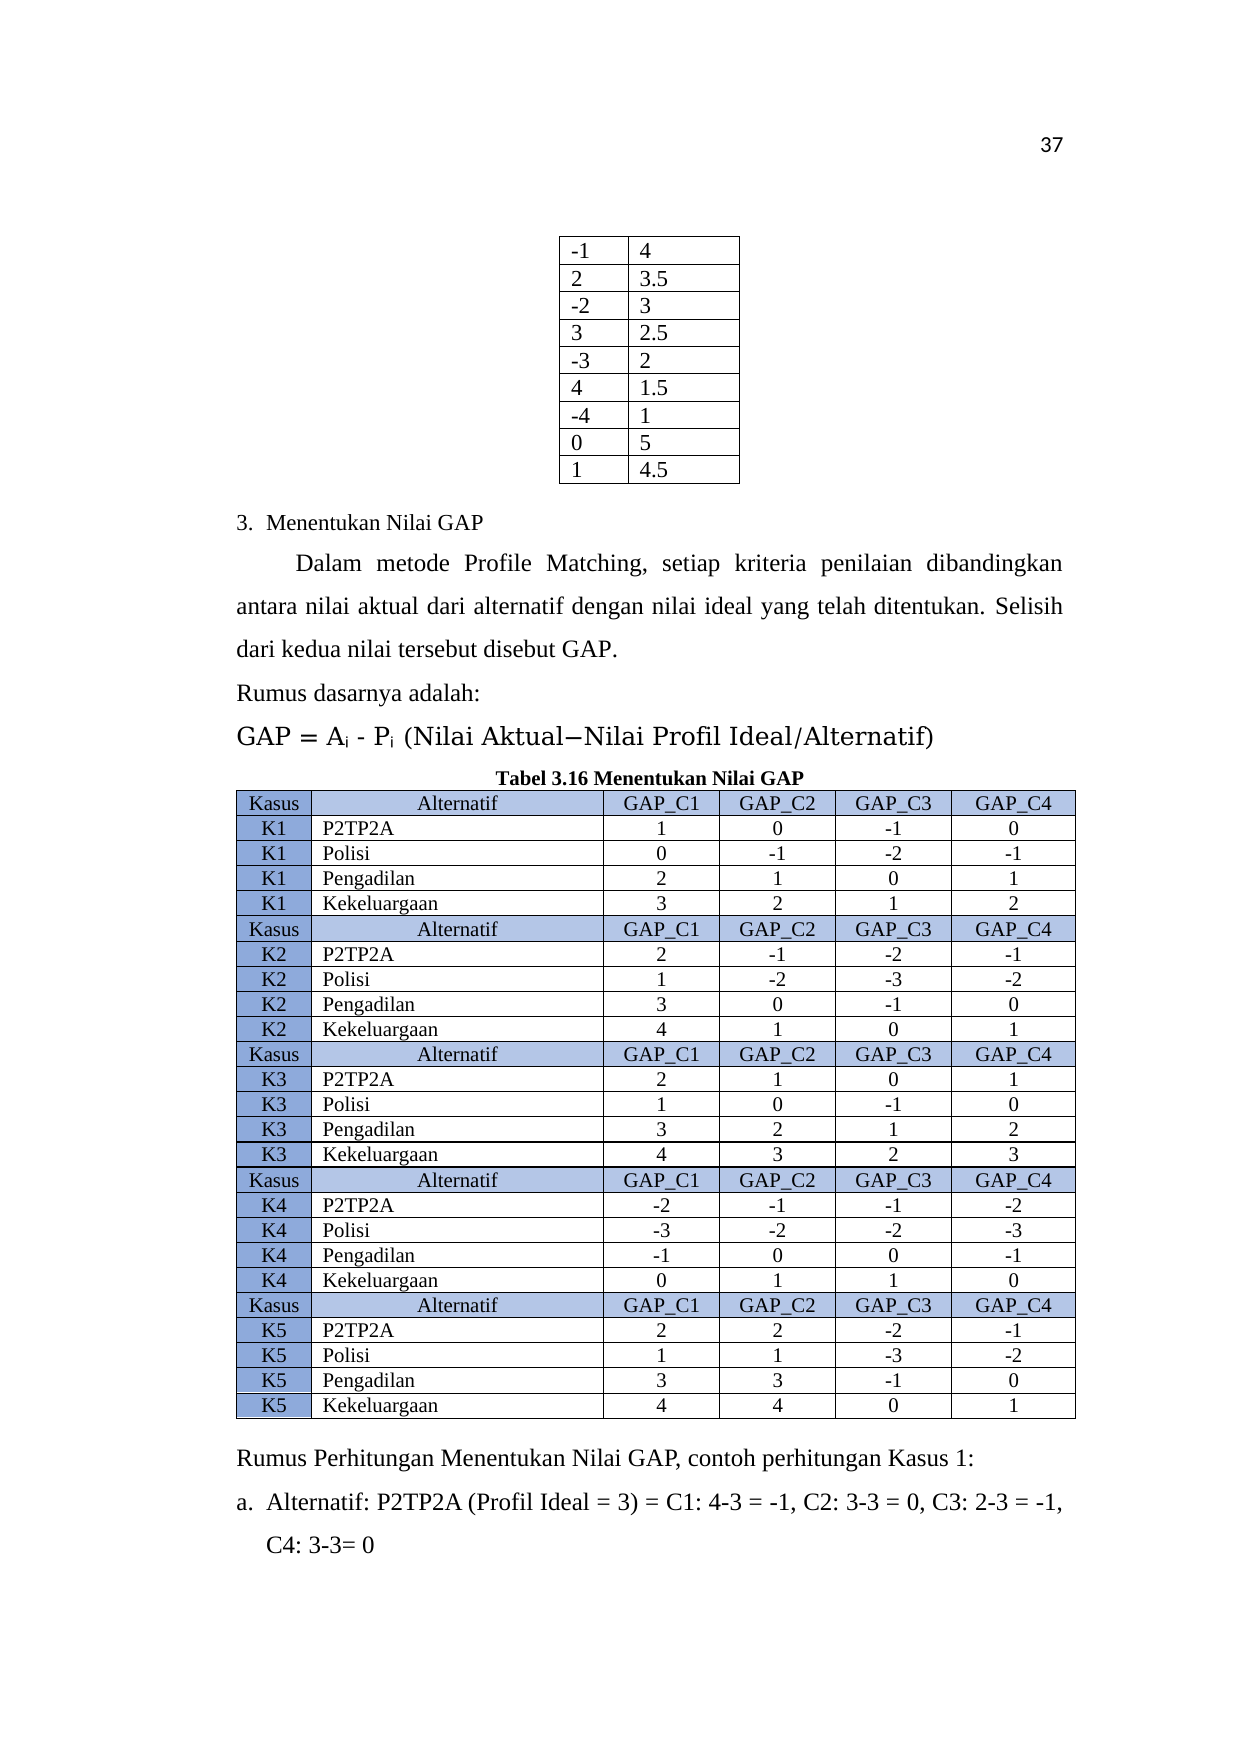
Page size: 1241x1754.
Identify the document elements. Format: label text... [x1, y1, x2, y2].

table_cell -3 [560, 347, 628, 373]
list Menentukan Nilai GAP [236, 509, 1063, 535]
table_cell -3 [952, 1218, 1075, 1242]
table_cell Kekeluargaan [312, 1143, 603, 1166]
list Alternatif: P2TP2A (Profil Ideal = 3) = C1: 4-3 = -1, C2: 3-3 = 0, C3: 2-3 = -1, C4: 3-3= 0 [236, 1487, 1063, 1558]
table_cell Kekeluargaan [312, 1268, 603, 1292]
table_cell 2 [952, 1117, 1075, 1141]
table_cell 0 [720, 992, 835, 1016]
table_cell GAP_C2 [720, 1293, 835, 1317]
table_cell -4 [560, 402, 628, 428]
table_cell GAP_C1 [604, 1042, 719, 1066]
table_cell P2TP2A [312, 942, 603, 966]
table_cell K3 [237, 1117, 311, 1141]
table_cell 1 [952, 1067, 1075, 1091]
table_cell Alternatif [312, 1042, 603, 1066]
table_cell -1 [952, 1243, 1075, 1267]
table_cell Polisi [312, 841, 603, 865]
table_cell 1 [720, 1268, 835, 1292]
table_cell Pengadilan [312, 1368, 603, 1392]
table_cell 2 [952, 891, 1075, 915]
table_cell K4 [237, 1218, 311, 1242]
table_cell -1 [952, 841, 1075, 865]
table_cell -2 [952, 1193, 1075, 1217]
table_cell K1 [237, 841, 311, 865]
table_cell -1 [720, 942, 835, 966]
table_cell 0 [604, 841, 719, 865]
table_cell 1 [560, 456, 628, 483]
table_cell -1 [836, 1092, 951, 1116]
table_cell -1 [952, 942, 1075, 966]
table_cell 4 [720, 1394, 835, 1417]
table_cell GAP_C3 [836, 1168, 951, 1192]
table_cell K1 [237, 866, 311, 890]
table_header Alternatif [312, 791, 603, 815]
table_cell -2 [604, 1193, 719, 1217]
table_cell GAP_C4 [952, 916, 1075, 941]
table_cell Kekeluargaan [312, 1017, 603, 1041]
table_cell GAP_C1 [604, 1293, 719, 1317]
table_cell 4 [604, 1143, 719, 1166]
table_cell 0 [720, 1092, 835, 1116]
table_cell -1 [836, 816, 951, 840]
table_cell 1 [836, 1268, 951, 1292]
table_cell 3 [604, 1117, 719, 1141]
table_cell P2TP2A [312, 1193, 603, 1217]
table_cell -2 [560, 292, 628, 318]
table_cell 4 [560, 374, 628, 401]
table_cell K1 [237, 816, 311, 840]
list Rumus dasarnya adalah: [236, 678, 1063, 706]
table_cell Kekeluargaan [312, 1394, 603, 1417]
table_cell 3 [604, 891, 719, 915]
table_cell 0 [952, 1268, 1075, 1292]
table_cell 2 [560, 265, 628, 291]
table_cell K3 [237, 1092, 311, 1116]
table_cell 3 [629, 292, 739, 318]
table_cell -3 [604, 1218, 719, 1242]
table_cell Polisi [312, 967, 603, 991]
table_cell 3 [604, 1368, 719, 1392]
table_cell 1 [720, 1017, 835, 1041]
table_cell 0 [952, 992, 1075, 1016]
table_cell 0 [836, 866, 951, 890]
table_cell GAP_C4 [952, 1293, 1075, 1317]
table_cell 0 [560, 429, 628, 455]
table_cell P2TP2A [312, 1318, 603, 1342]
table_cell 2 [720, 1318, 835, 1342]
table_cell Kekeluargaan [312, 891, 603, 915]
table_cell Kasus [237, 1168, 311, 1192]
table_cell 2 [836, 1143, 951, 1166]
table_cell -2 [836, 841, 951, 865]
table_cell 1 [604, 816, 719, 840]
table_cell Polisi [312, 1343, 603, 1367]
table_cell P2TP2A [312, 816, 603, 840]
table_cell GAP_C4 [952, 1168, 1075, 1192]
table_cell 4 [604, 1394, 719, 1417]
list Dalam metode Profile Matching, setiap kriteria penilaian dibandingkan antara nilai aktual dari alternatif dengan nilai ideal yang telah ditentukan. Selisih dari kedua nilai tersebut disebut GAP. [236, 548, 1063, 663]
table_cell 2 [629, 347, 739, 373]
table_cell -2 [720, 1218, 835, 1242]
table_cell 1 [952, 1017, 1075, 1041]
table_header GAP_C3 [836, 791, 951, 815]
table_cell 2 [604, 866, 719, 890]
table_cell K4 [237, 1268, 311, 1292]
table_cell GAP_C1 [604, 1168, 719, 1192]
table_header GAP_C1 [604, 791, 719, 815]
table_cell -1 [836, 1368, 951, 1392]
table_cell 0 [836, 1394, 951, 1417]
table_cell -1 [604, 1243, 719, 1267]
table_cell 0 [836, 1067, 951, 1091]
table_cell 0 [952, 1092, 1075, 1116]
table_cell 2 [604, 1318, 719, 1342]
table_cell 4 [604, 1017, 719, 1041]
table_cell K5 [237, 1368, 311, 1392]
table_cell 0 [836, 1243, 951, 1267]
table_cell GAP_C2 [720, 1168, 835, 1192]
table_cell Alternatif [312, 916, 603, 941]
table_cell 0 [720, 1243, 835, 1267]
table_cell K2 [237, 967, 311, 991]
text Tabel 3.16 Menentukan Nilai GAP [236, 766, 1063, 790]
table_cell 2 [720, 1117, 835, 1141]
table_cell GAP_C1 [604, 916, 719, 941]
table_cell -2 [720, 967, 835, 991]
table_cell Pengadilan [312, 1243, 603, 1267]
list GAP = Aᵢ - Pᵢ (Nilai Aktual−Nilai Profil Ideal/Alternatif) [236, 721, 1063, 751]
table_cell -2 [836, 942, 951, 966]
table_cell -1 [720, 1193, 835, 1217]
table_cell GAP_C3 [836, 916, 951, 941]
table_cell 0 [952, 1368, 1075, 1392]
table_header GAP_C4 [952, 791, 1075, 815]
table_cell 1 [720, 866, 835, 890]
table_cell 1 [629, 402, 739, 428]
table_cell 3.5 [629, 265, 739, 291]
table_cell Pengadilan [312, 866, 603, 890]
table_cell GAP_C2 [720, 916, 835, 941]
table_cell 4 [629, 237, 739, 264]
table_cell -1 [836, 1193, 951, 1217]
table_cell GAP_C4 [952, 1042, 1075, 1066]
table_cell 1 [836, 1117, 951, 1141]
table_cell K5 [237, 1343, 311, 1367]
table_cell 2 [604, 942, 719, 966]
table_cell Pengadilan [312, 1117, 603, 1141]
table_cell Alternatif [312, 1168, 603, 1192]
table_cell 3 [952, 1143, 1075, 1166]
table_cell 2 [720, 891, 835, 915]
table_header Kasus [237, 791, 311, 815]
table_cell -1 [720, 841, 835, 865]
table_cell 1.5 [629, 374, 739, 401]
table_cell 2.5 [629, 320, 739, 346]
table_cell 1 [604, 967, 719, 991]
list Rumus Perhitungan Menentukan Nilai GAP, contoh perhitungan Kasus 1: [236, 1443, 1063, 1472]
table_cell K5 [237, 1394, 311, 1417]
table_cell Polisi [312, 1218, 603, 1242]
table_header GAP_C2 [720, 791, 835, 815]
table_cell 4.5 [629, 456, 739, 483]
table_cell K3 [237, 1143, 311, 1166]
table_cell -2 [836, 1318, 951, 1342]
table_cell Polisi [312, 1092, 603, 1116]
table_cell Kasus [237, 1293, 311, 1317]
table_cell K4 [237, 1193, 311, 1217]
table_cell 1 [720, 1343, 835, 1367]
table_cell -1 [952, 1318, 1075, 1342]
table_cell K5 [237, 1318, 311, 1342]
table_cell 1 [604, 1343, 719, 1367]
table_cell -1 [836, 992, 951, 1016]
table_cell 3 [560, 320, 628, 346]
table_cell 0 [720, 816, 835, 840]
table_cell GAP_C2 [720, 1042, 835, 1066]
table_cell GAP_C3 [836, 1293, 951, 1317]
table_cell Kasus [237, 916, 311, 941]
table_cell 1 [604, 1092, 719, 1116]
table_cell -1 [560, 237, 628, 264]
table_cell 3 [720, 1143, 835, 1166]
table_cell GAP_C3 [836, 1042, 951, 1066]
table_cell Kasus [237, 1042, 311, 1066]
table_cell 0 [604, 1268, 719, 1292]
table_cell -2 [952, 967, 1075, 991]
table_cell -3 [836, 967, 951, 991]
table_cell 0 [836, 1017, 951, 1041]
table_cell -2 [836, 1218, 951, 1242]
table_cell 1 [720, 1067, 835, 1091]
table_cell 3 [604, 992, 719, 1016]
table_cell 1 [836, 891, 951, 915]
table_cell K2 [237, 1017, 311, 1041]
table_cell Pengadilan [312, 992, 603, 1016]
table_cell -3 [836, 1343, 951, 1367]
table_cell K3 [237, 1067, 311, 1091]
table_cell -2 [952, 1343, 1075, 1367]
table_cell P2TP2A [312, 1067, 603, 1091]
table_cell 1 [952, 1394, 1075, 1417]
table_cell K4 [237, 1243, 311, 1267]
table_cell 2 [604, 1067, 719, 1091]
table_cell K1 [237, 891, 311, 915]
table_cell K2 [237, 942, 311, 966]
table_cell 0 [952, 816, 1075, 840]
table_cell 3 [720, 1368, 835, 1392]
table_cell Alternatif [312, 1293, 603, 1317]
table_cell 1 [952, 866, 1075, 890]
table_cell K2 [237, 992, 311, 1016]
table_cell 5 [629, 429, 739, 455]
